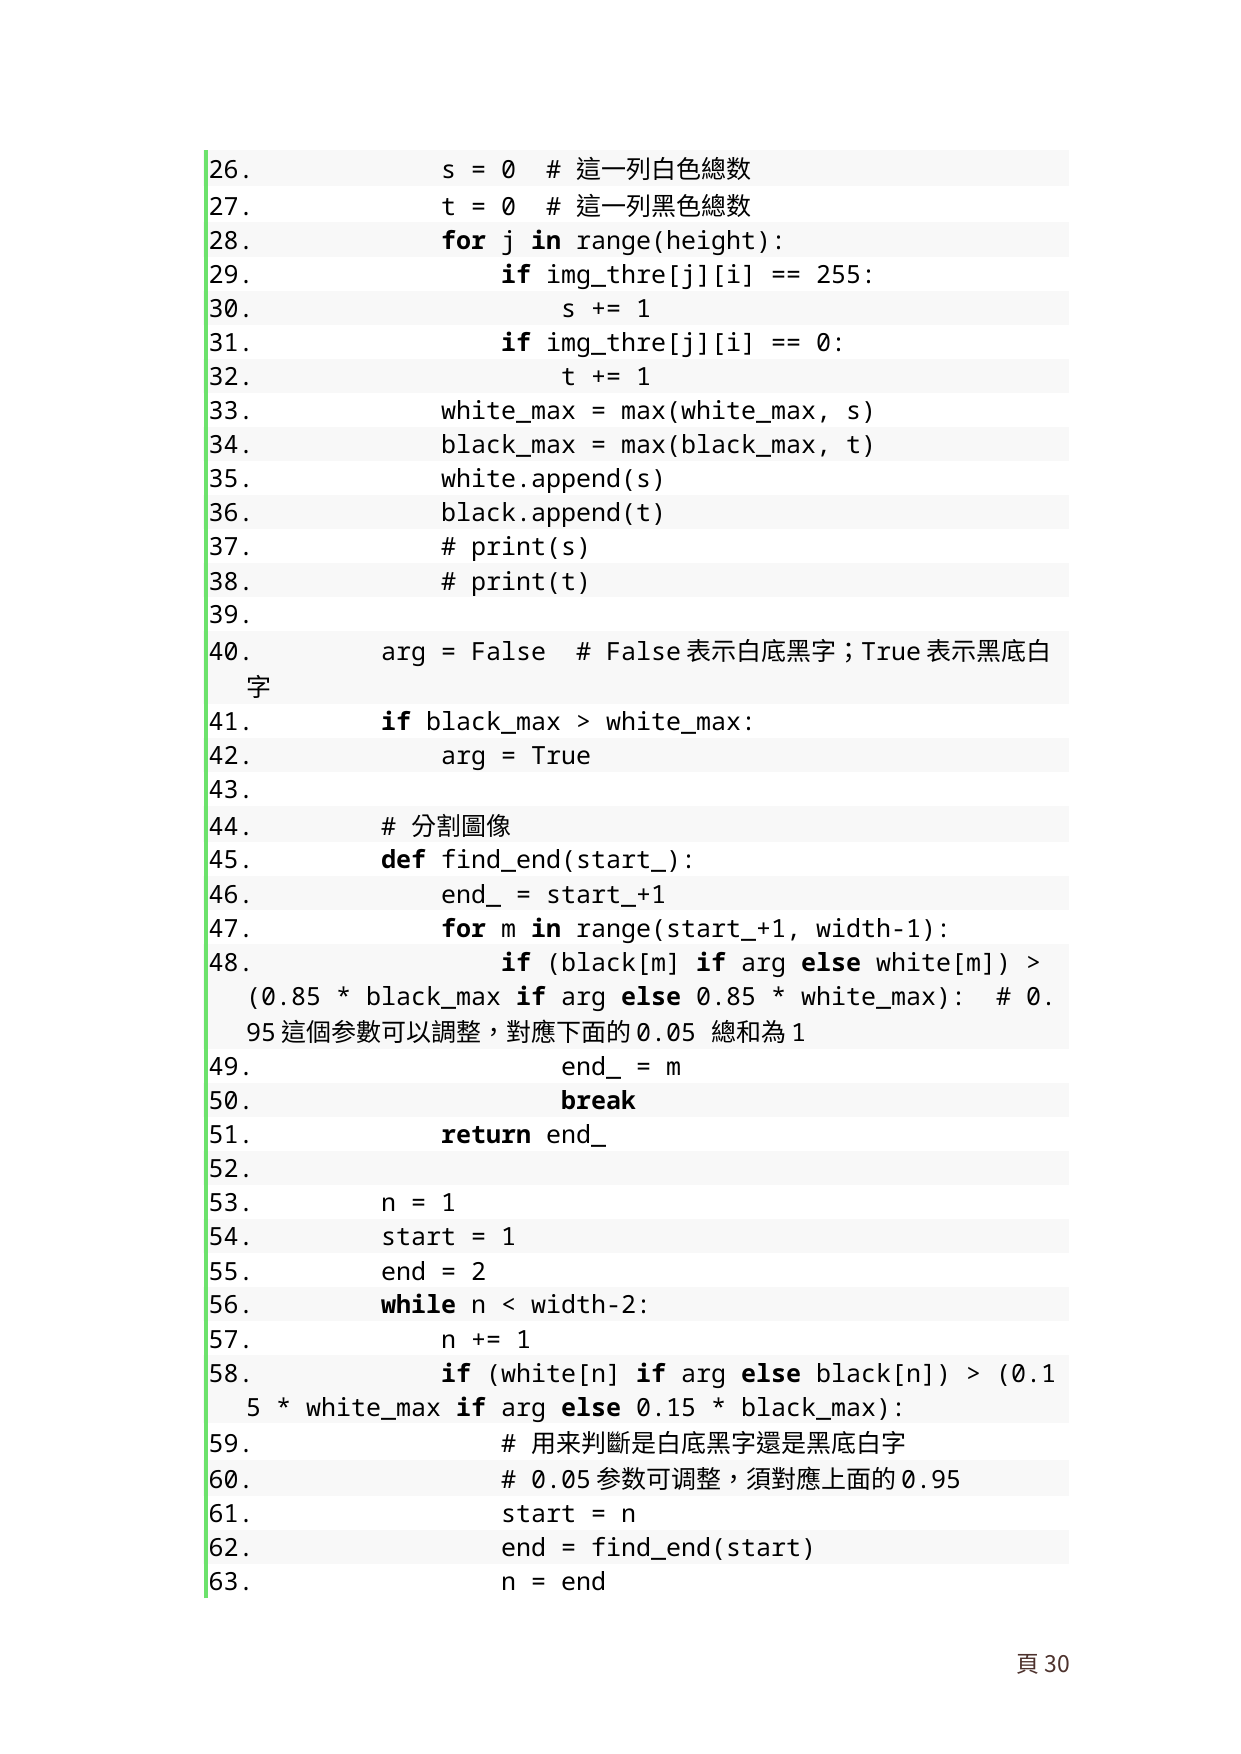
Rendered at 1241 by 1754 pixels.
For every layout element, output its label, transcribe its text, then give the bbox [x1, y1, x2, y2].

list end = find_end(start) [208, 1530, 1069, 1564]
list n = end [208, 1564, 1069, 1598]
list end = 2 [208, 1253, 1069, 1287]
list arg = True [208, 738, 1069, 772]
list s = 0 # 這一列白色總数 [208, 150, 1069, 186]
list return end_ [208, 1117, 1069, 1151]
list white.append(s) [208, 461, 1069, 495]
list white_max = max(white_max, s) [208, 393, 1069, 427]
list if black_max > white_max: [208, 704, 1069, 738]
list n = 1 [208, 1185, 1069, 1219]
list if img_thre[j][i] == 0: [208, 325, 1069, 359]
list t += 1 [208, 359, 1069, 393]
list for m in range(start_+1, width-1): [208, 910, 1069, 944]
list n += 1 [208, 1321, 1069, 1355]
list if img_thre[j][i] == 255: [208, 257, 1069, 291]
list black.append(t) [208, 495, 1069, 529]
list if (white[n] if arg else black[n]) > (0.15 * white_max if arg else 0.15 * black_max): [208, 1355, 1069, 1423]
list arg = False # False表示白底黑字；True表示黑底白字 [208, 631, 1069, 704]
list for j in range(height): [208, 222, 1069, 257]
list end_ = m [208, 1049, 1069, 1083]
list end_ = start_+1 [208, 876, 1069, 910]
list # print(s) [208, 529, 1069, 563]
list start = 1 [208, 1219, 1069, 1253]
list if (black[m] if arg else white[m]) > (0.85 * black_max if arg else 0.85 * white_max): # 0.95這個参數可以調整，對應下面的0.05 總和為1 [208, 944, 1069, 1049]
list # 分割圖像 [208, 806, 1069, 842]
list # 0.05参数可调整，須對應上面的0.95 [208, 1460, 1069, 1496]
list break [208, 1083, 1069, 1117]
list # 用来判斷是白底黑字還是黑底白字 [208, 1423, 1069, 1460]
list s += 1 [208, 291, 1069, 325]
list t = 0 # 這一列黑色總数 [208, 186, 1069, 222]
list while n < width-2: [208, 1287, 1069, 1321]
list black_max = max(black_max, t) [208, 427, 1069, 461]
list # print(t) [208, 563, 1069, 597]
list def find_end(start_): [208, 842, 1069, 876]
list start = n [208, 1496, 1069, 1530]
